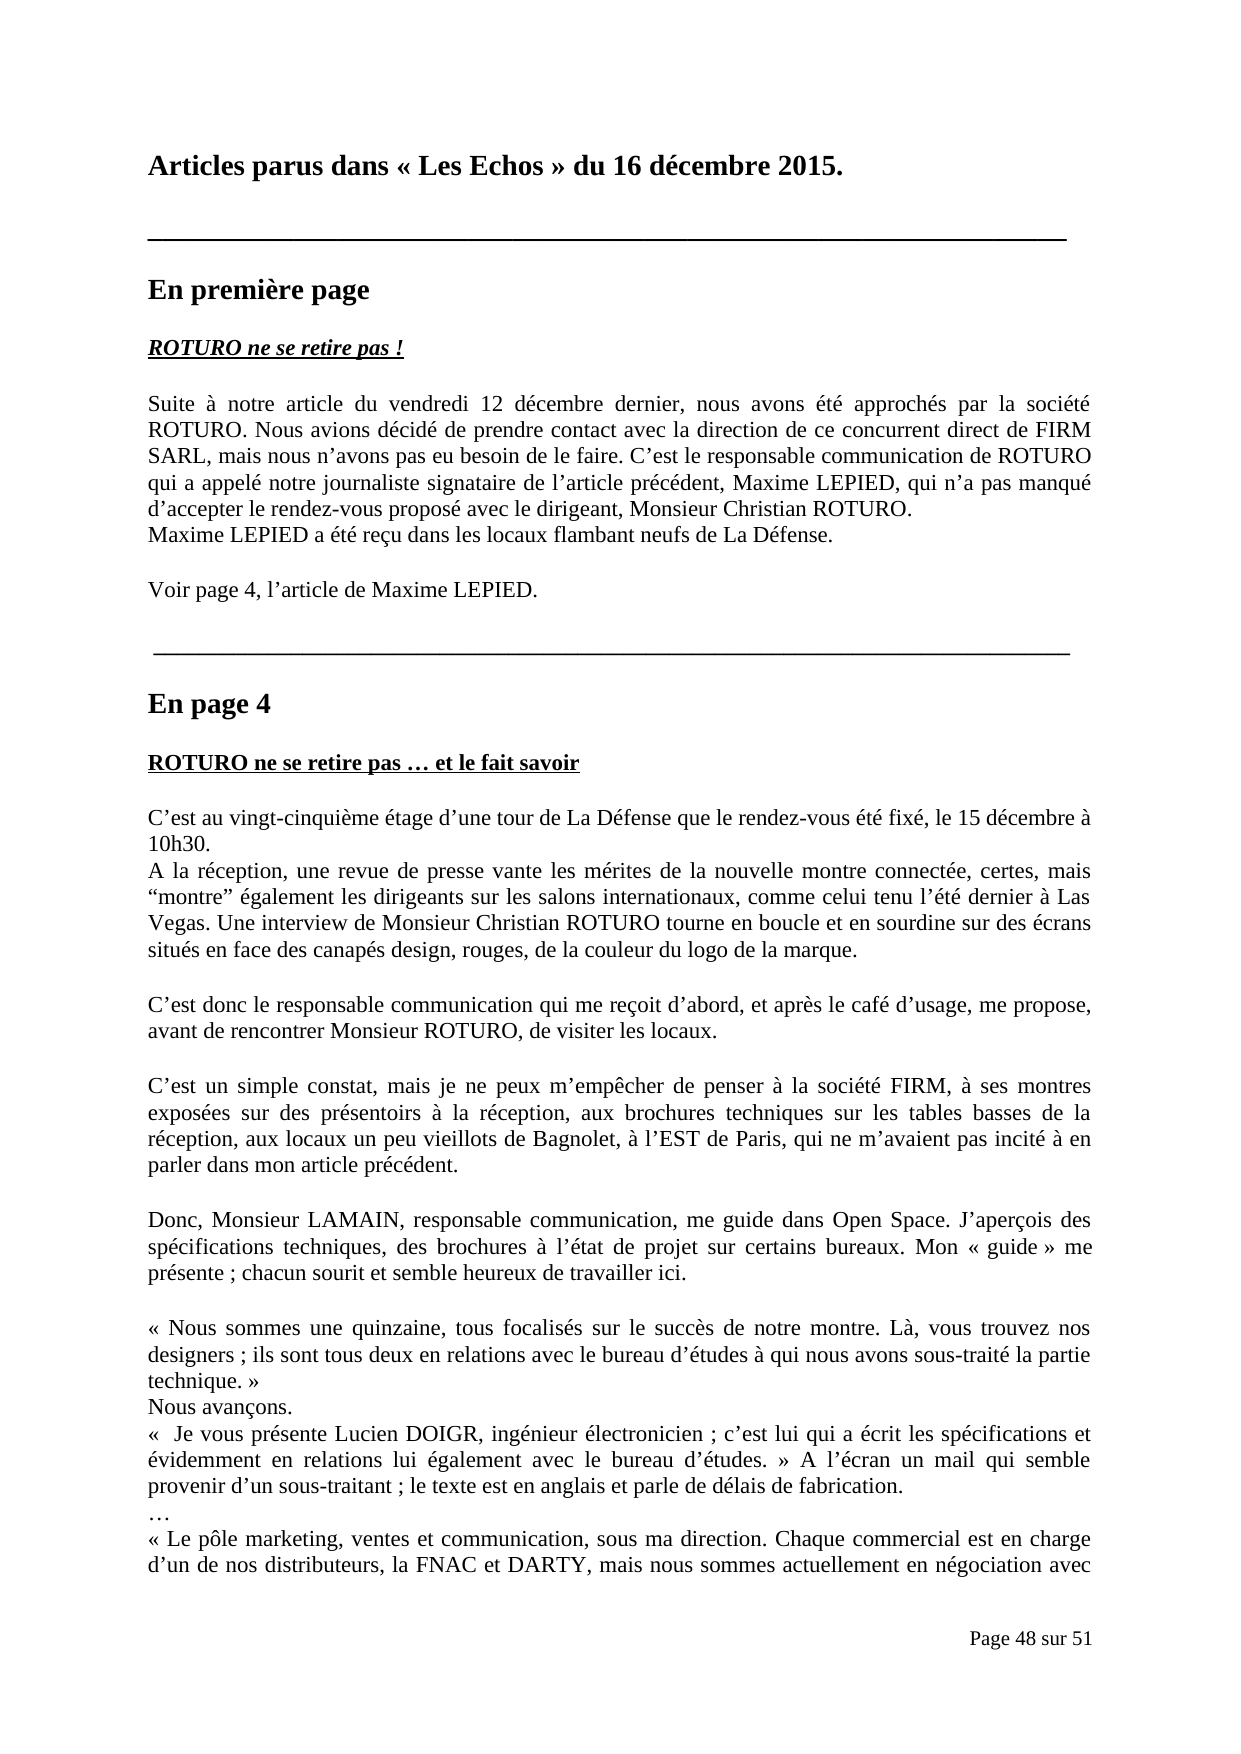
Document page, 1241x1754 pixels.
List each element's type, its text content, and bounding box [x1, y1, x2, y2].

text Nous avançons. [148, 1393, 1093, 1420]
text Maxime LEPIED a été reçu dans les locaux flambant neufs de La Défense. [148, 521, 1093, 548]
text ROTURO ne se retire pas … et le fait savoir [148, 749, 1093, 775]
text En première page [148, 272, 1093, 306]
text En page 4 [148, 687, 1093, 720]
text Articles parus dans « Les Echos » du 16 décembre 2015. [148, 148, 1093, 181]
text A la réception, une revue de presse vante les mérites de la nouvelle montre connectée, certes, mais “montre” également les dirigeants sur les salons internationaux, comme celui tenu l’été dernier à Las Vegas. Une interview de Monsieur Christian ROTURO tourne en boucle et en sourdine sur des écrans situés en face des canapés design, rouges, de la couleur du logo de la marque. [148, 857, 1093, 962]
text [148, 1525, 1093, 1578]
text C’est au vingt-cinquième étage d’une tour de La Défense que le rendez-vous été fixé, le 15 décembre à 10h30. [148, 804, 1093, 857]
text ROTURO ne se retire pas ! [148, 334, 1093, 361]
text « Nous sommes une quinzaine, tous focalisés sur le succès de notre montre. Là, vous trouvez nos designers ; ils sont tous deux en relations avec le bureau d’études à qui nous avons sous-traité la partie technique. » [148, 1314, 1093, 1393]
text « Je vous présente Lucien DOIGR, ingénieur électronicien ; c’est lui qui a écrit les spécifications et évidemment en relations lui également avec le bureau d’études. » A l’écran un mail qui semble provenir d’un sous-traitant ; le texte est en anglais et parle de délais de fabrication. [148, 1420, 1093, 1499]
text ________________________________________________________________________________ [148, 632, 1093, 658]
text Suite à notre article du vendredi 12 décembre dernier, nous avons été approchés par la société ROTURO. Nous avions décidé de prendre contact avec la direction de ce concurrent direct de FIRM SARL, mais nous n’avons pas eu besoin de le faire. C’est le responsable communication de ROTURO qui a appelé notre journaliste signataire de l’article précédent, Maxime LEPIED, qui n’a pas manqué d’accepter le rendez-vous proposé avec le dirigeant, Monsieur Christian ROTURO. [148, 389, 1093, 521]
text C’est donc le responsable communication qui me reçoit d’abord, et après le café d’usage, me propose, avant de rencontrer Monsieur ROTURO, de visiter les locaux. [148, 991, 1093, 1044]
text Voir page 4, l’article de Maxime LEPIED. [148, 576, 1093, 603]
text Donc, Monsieur LAMAIN, responsable communication, me guide dans Open Space. J’aperçois des spécifications techniques, des brochures à l’état de projet sur certains bureaux. Mon « guide » me présente ; chacun sourit et semble heureux de travailler ici. [148, 1207, 1093, 1286]
text C’est un simple constat, mais je ne peux m’empêcher de penser à la société FIRM, à ses montres exposées sur des présentoirs à la réception, aux brochures techniques sur les tables basses de la réception, aux locaux un peu vieillots de Bagnolet, à l’EST de Paris, qui ne m’avaient pas incité à en parler dans mon article précédent. [148, 1072, 1093, 1178]
text … [148, 1499, 1093, 1525]
text _______________________________________________________________ [148, 210, 1093, 243]
